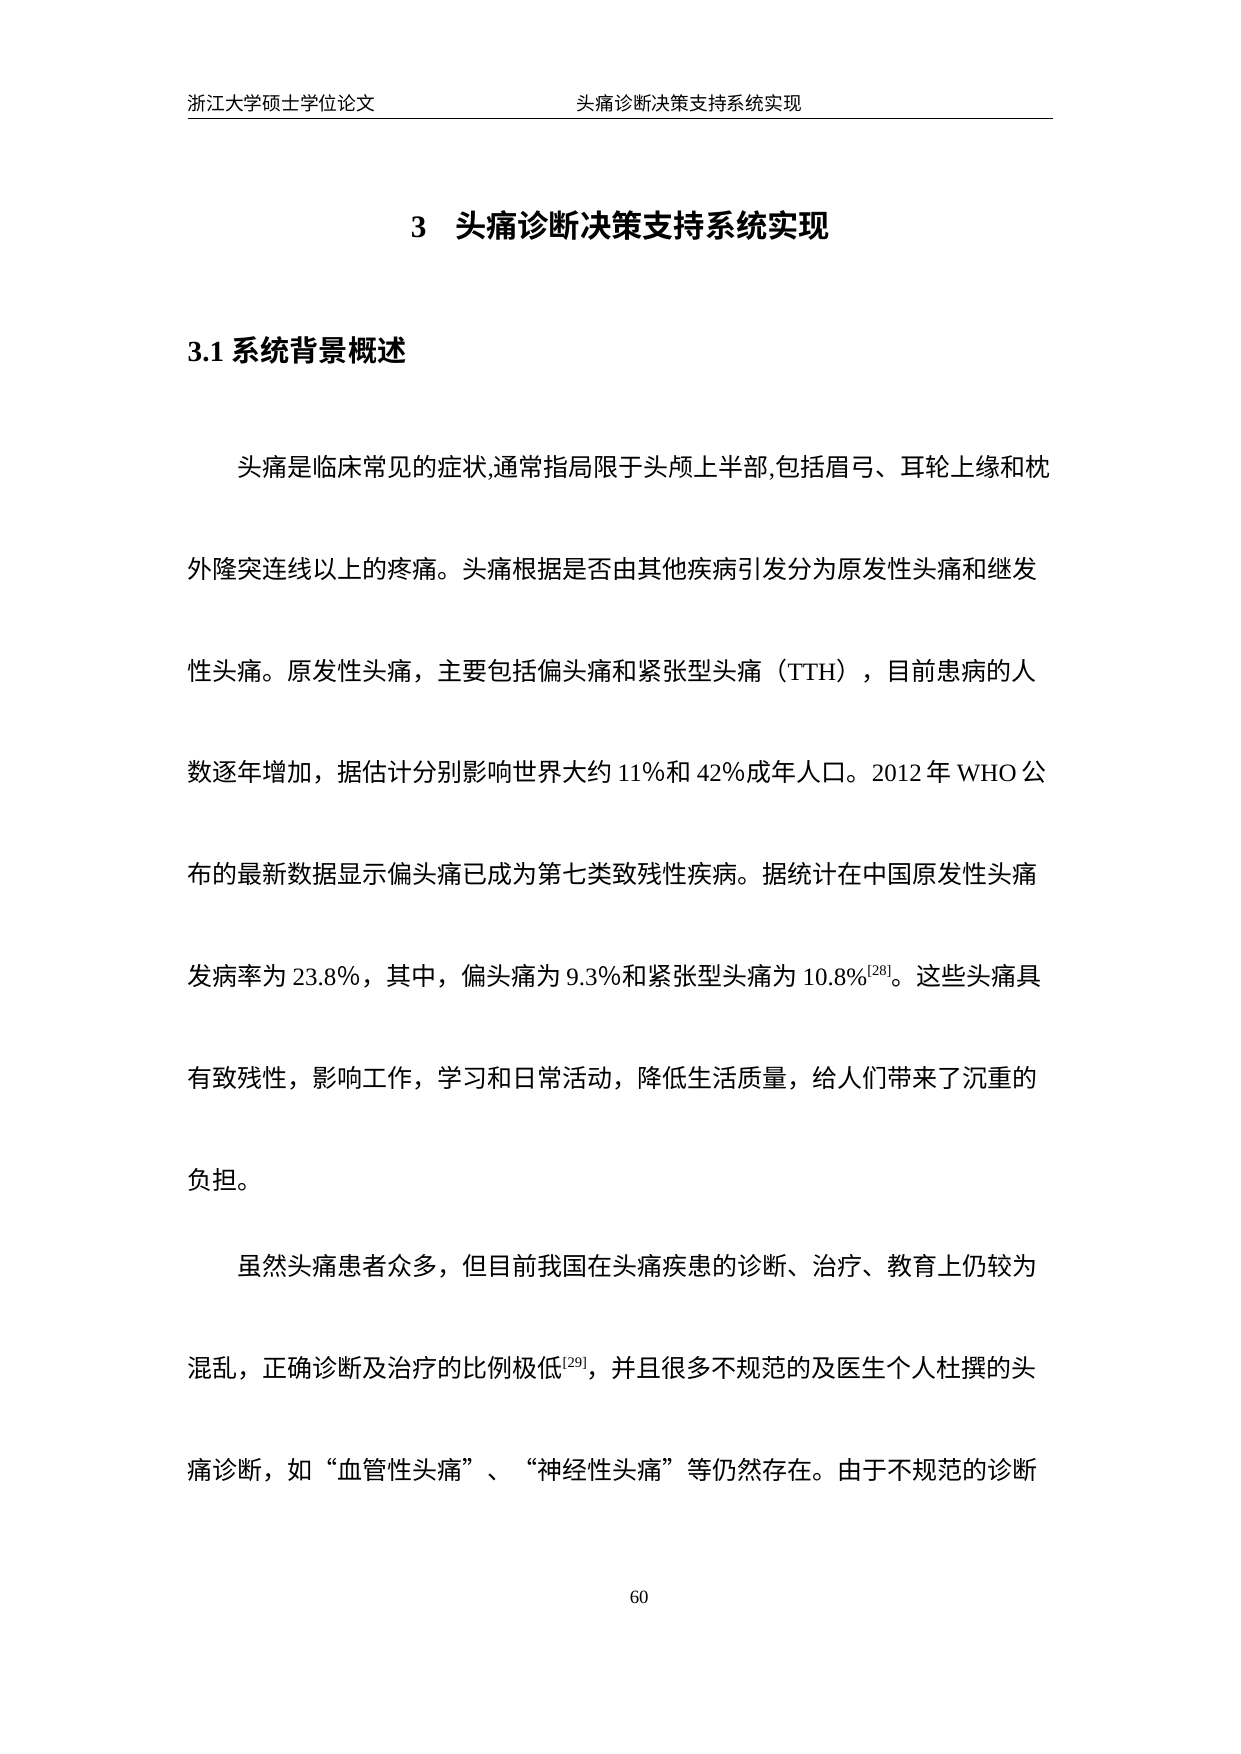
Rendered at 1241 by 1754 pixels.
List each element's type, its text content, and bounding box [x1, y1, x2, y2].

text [187, 1231, 1053, 1502]
subtitle 系统背景概述 [187, 315, 1053, 383]
text 头痛是临床常见的症状,通常指局限于头颅上半部,包括眉弓、耳轮上缘和枕外隆突连线以上的疼痛。头痛根据是否由其他疾病引发分为原发性头痛和继发性头痛。原发性头痛，主要包括偏头痛和紧张型头痛（TTH），目前患病的人数逐年增加，据估计分别影响世界大约11％和42％成年人口。2012年WHO公布的最新数据显示偏头痛已成为第七类致残性疾病。据统计在中国原发性头痛发病率为23.8％，其中，偏头痛为9.3％和紧张型头痛为10.8%[28]。这些头痛具有致残性，影响工作，学习和日常活动，降低生活质量，给人们带来了沉重的负担。 [187, 431, 1053, 1212]
subtitle 头痛诊断决策支持系统实现 [187, 190, 1053, 258]
